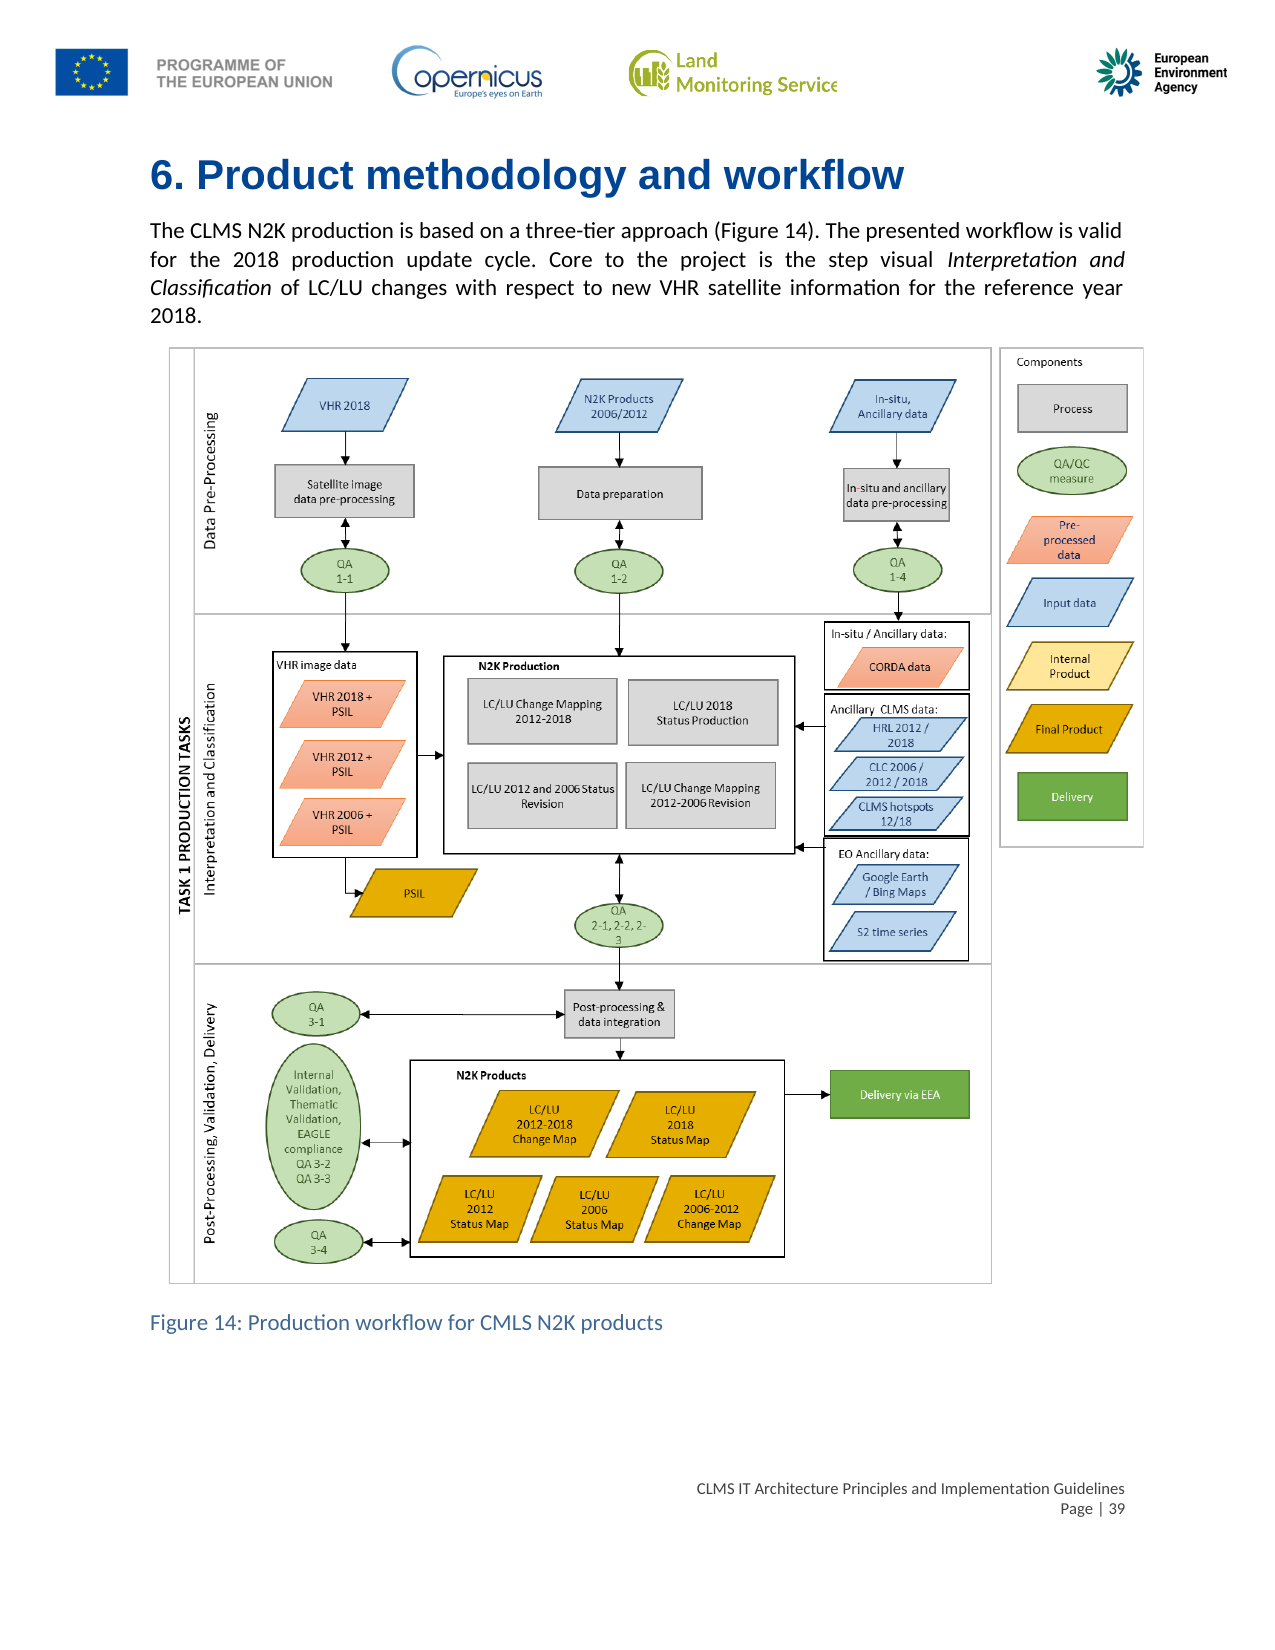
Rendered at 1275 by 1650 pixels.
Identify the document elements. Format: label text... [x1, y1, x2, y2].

picture [29, 21, 351, 124]
picture [1094, 46, 1228, 97]
text Figure 14: Production workflow for CMLS N2K products [150, 1308, 1125, 1336]
subtitle 6. Product methodology and workflow [150, 150, 1125, 198]
picture [371, 15, 560, 130]
picture [628, 50, 837, 97]
picture [168, 347, 1144, 1284]
text The CLMS N2K production is based on a three-tier approach (Figure 14). The presented workflow is valid for the 2018 production update cycle. Core to the project is the step visual Interpretation and Classification of LC/LU changes with respect to new VHR satellite information for the reference year 2018. [150, 217, 1125, 329]
